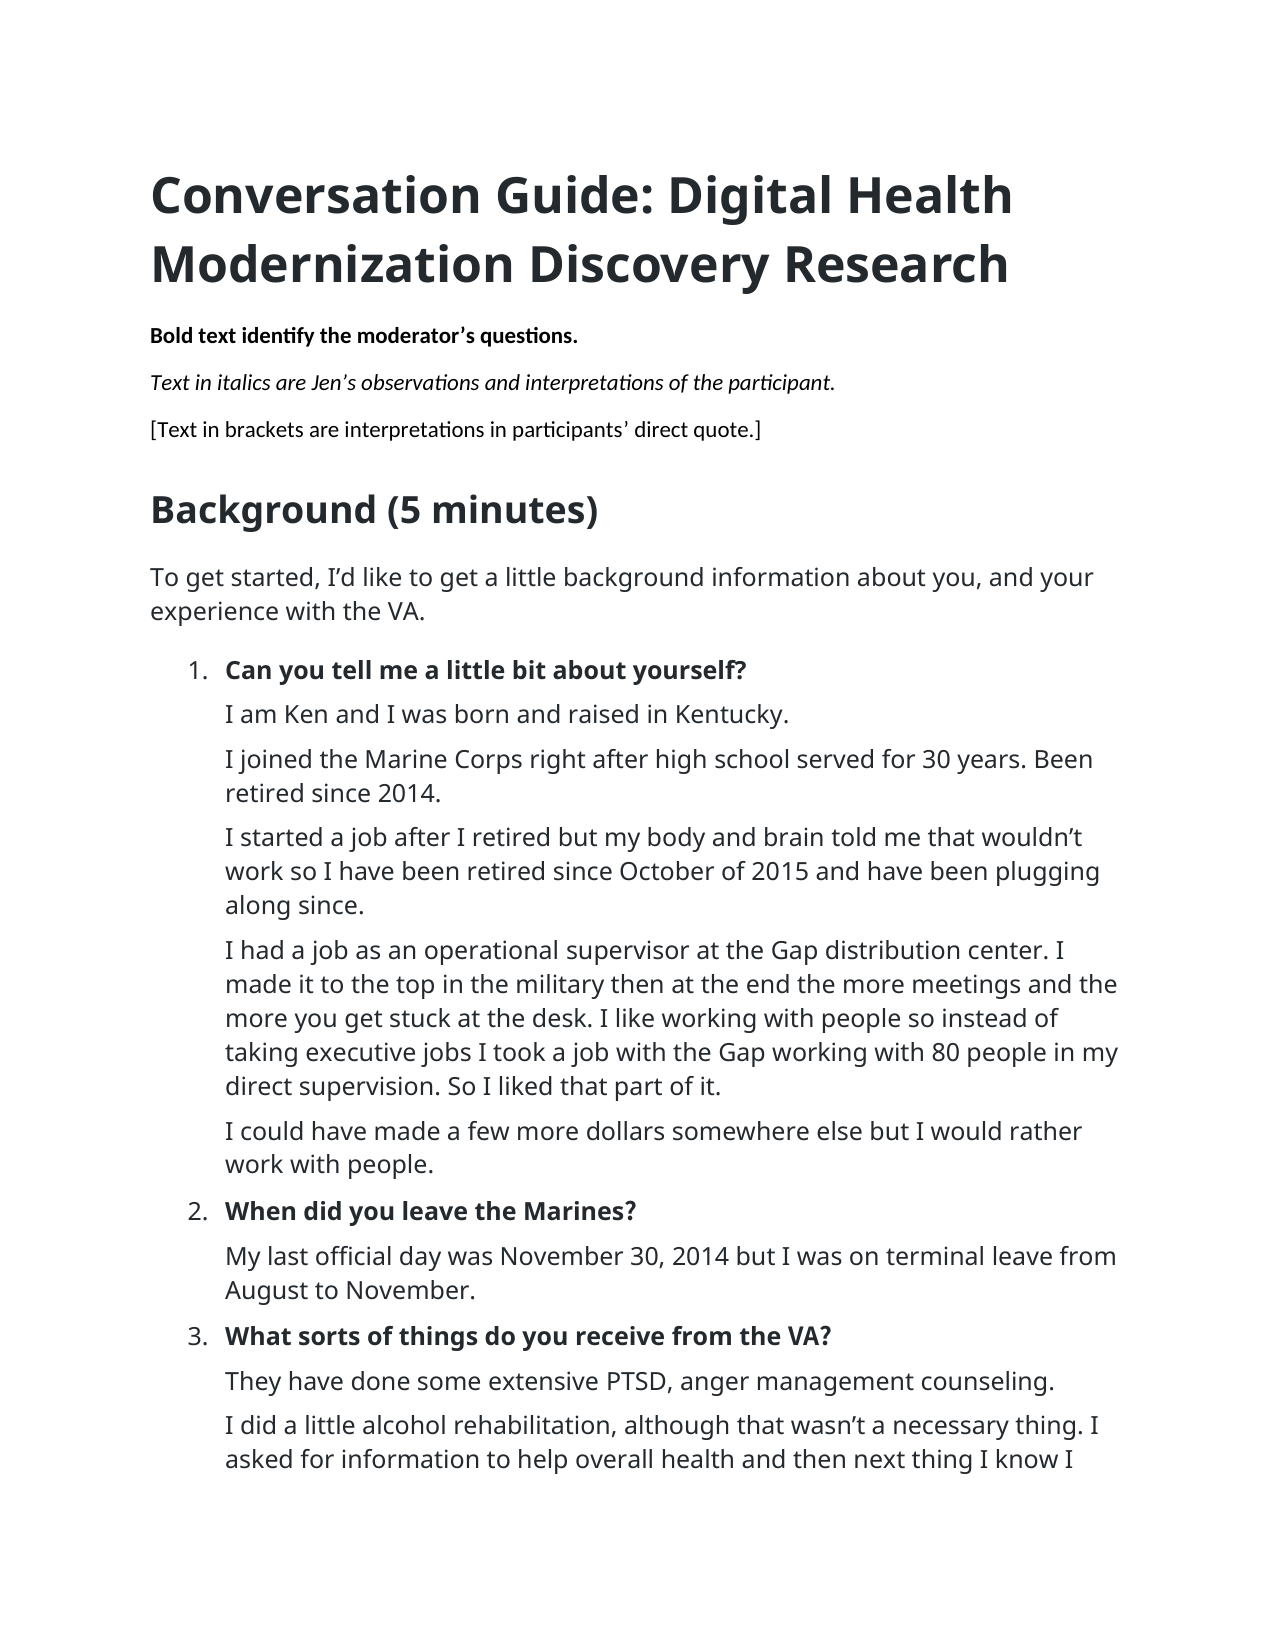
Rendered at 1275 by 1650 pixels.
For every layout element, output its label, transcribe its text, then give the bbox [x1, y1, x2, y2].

list When did you leave the Marines? [187, 1192, 1125, 1228]
text I could have made a few more dollars somewhere else but I would rather work with people. [225, 1113, 1125, 1181]
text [225, 1408, 1125, 1476]
list What sorts of things do you receive from the VA? [187, 1317, 1125, 1353]
list Can you tell me a little bit about yourself? [187, 652, 1125, 686]
text I had a job as an operational supervisor at the Gap distribution center. I made it to the top in the military then at the end the more meetings and the more you get stuck at the desk. I like working with people so instead of taking executive jobs I took a job with the Gap working with 80 people in my direct supervision. So I liked that part of it. [225, 932, 1125, 1103]
text Text in italics are Jen’s observations and interpretations of the participant. [150, 368, 1125, 397]
text I joined the Marine Corps right after high school served for 30 years. Been retired since 2014. [225, 741, 1125, 809]
text [Text in brackets are interpretations in participants’ direct quote.] [150, 415, 1125, 443]
text To get started, I’d like to get a little background information about you, and your experience with the VA. [150, 559, 1125, 627]
text I started a job after I retired but my body and brain told me that wouldn’t work so I have been retired since October of 2015 and have been plugging along since. [225, 820, 1125, 922]
text My last official day was November 30, 2014 but I was on terminal leave from August to November. [225, 1238, 1125, 1306]
text I am Ken and I was born and raised in Kentucky. [225, 697, 1125, 731]
text They have done some extensive PTSD, anger management counseling. [225, 1363, 1125, 1398]
text Bold text identify the moderator’s questions. [150, 322, 1125, 350]
text Background (5 minutes) [150, 483, 1125, 534]
text Conversation Guide: Digital Health Modernization Discovery Research [150, 160, 1125, 297]
